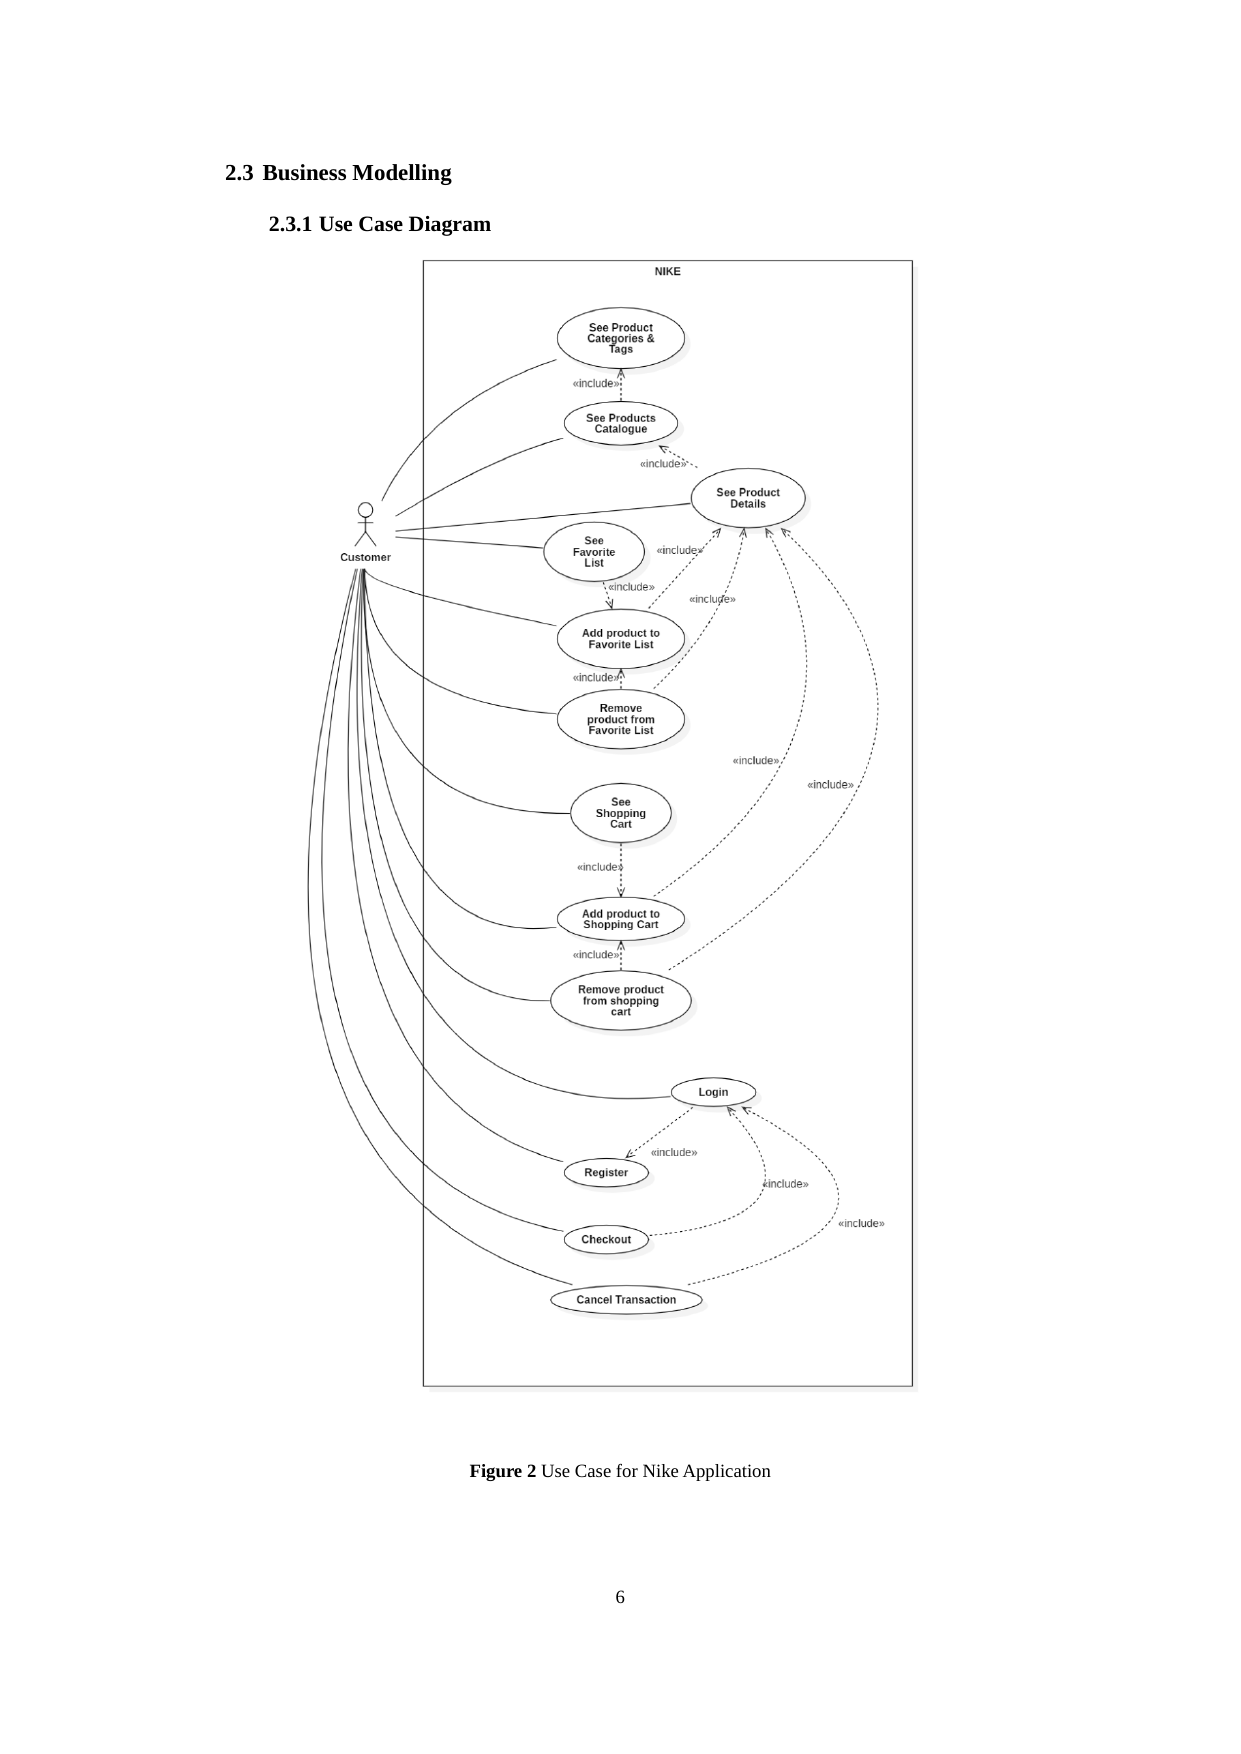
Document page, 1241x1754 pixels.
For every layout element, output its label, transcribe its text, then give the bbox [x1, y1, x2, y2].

subtitle Use Case Diagram [269, 206, 1053, 240]
text Figure 2 Use Case for Nike Application [187, 1454, 1053, 1488]
picture [187, 252, 1053, 1419]
subtitle Business Modelling [225, 155, 1053, 189]
